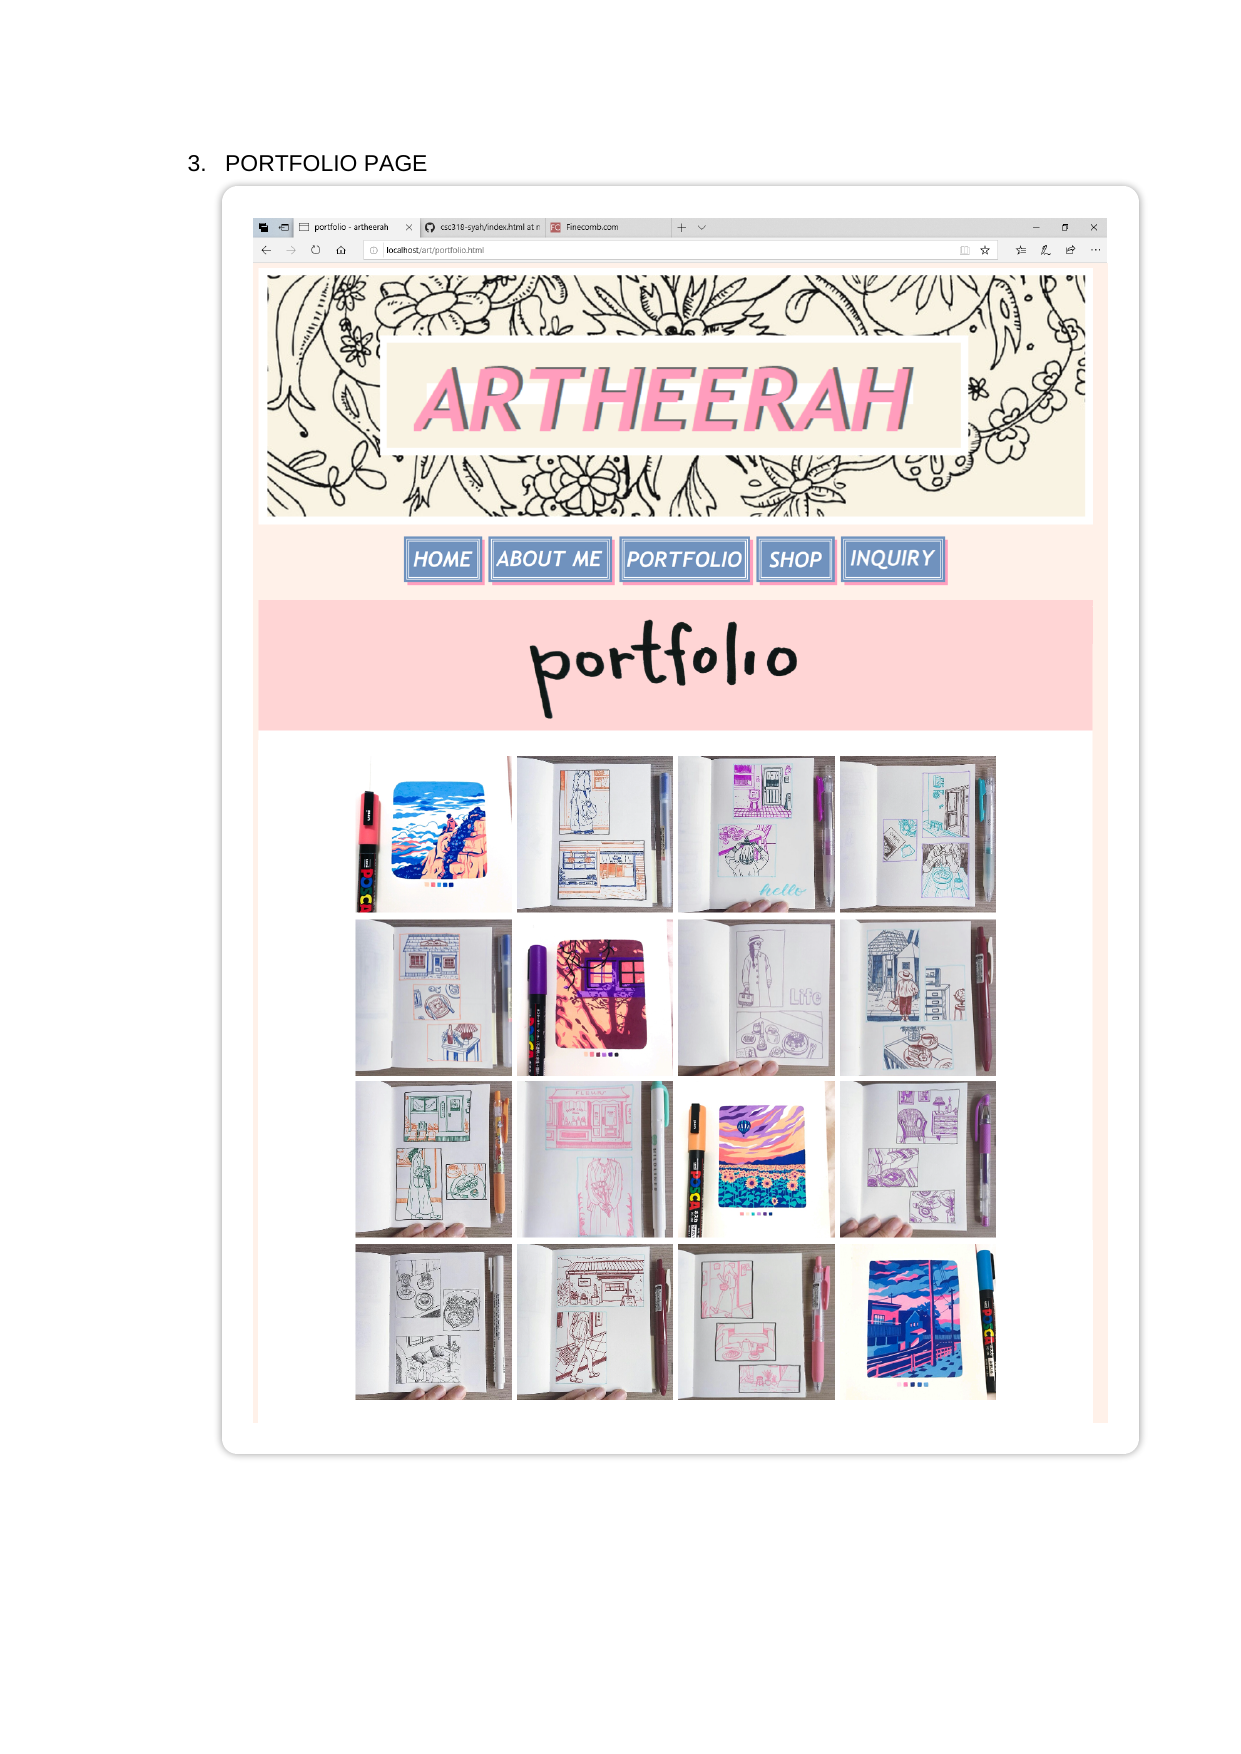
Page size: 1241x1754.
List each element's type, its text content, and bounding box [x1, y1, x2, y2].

picture [253, 218, 1108, 1423]
list PORTFOLIO PAGE [187, 150, 1090, 176]
